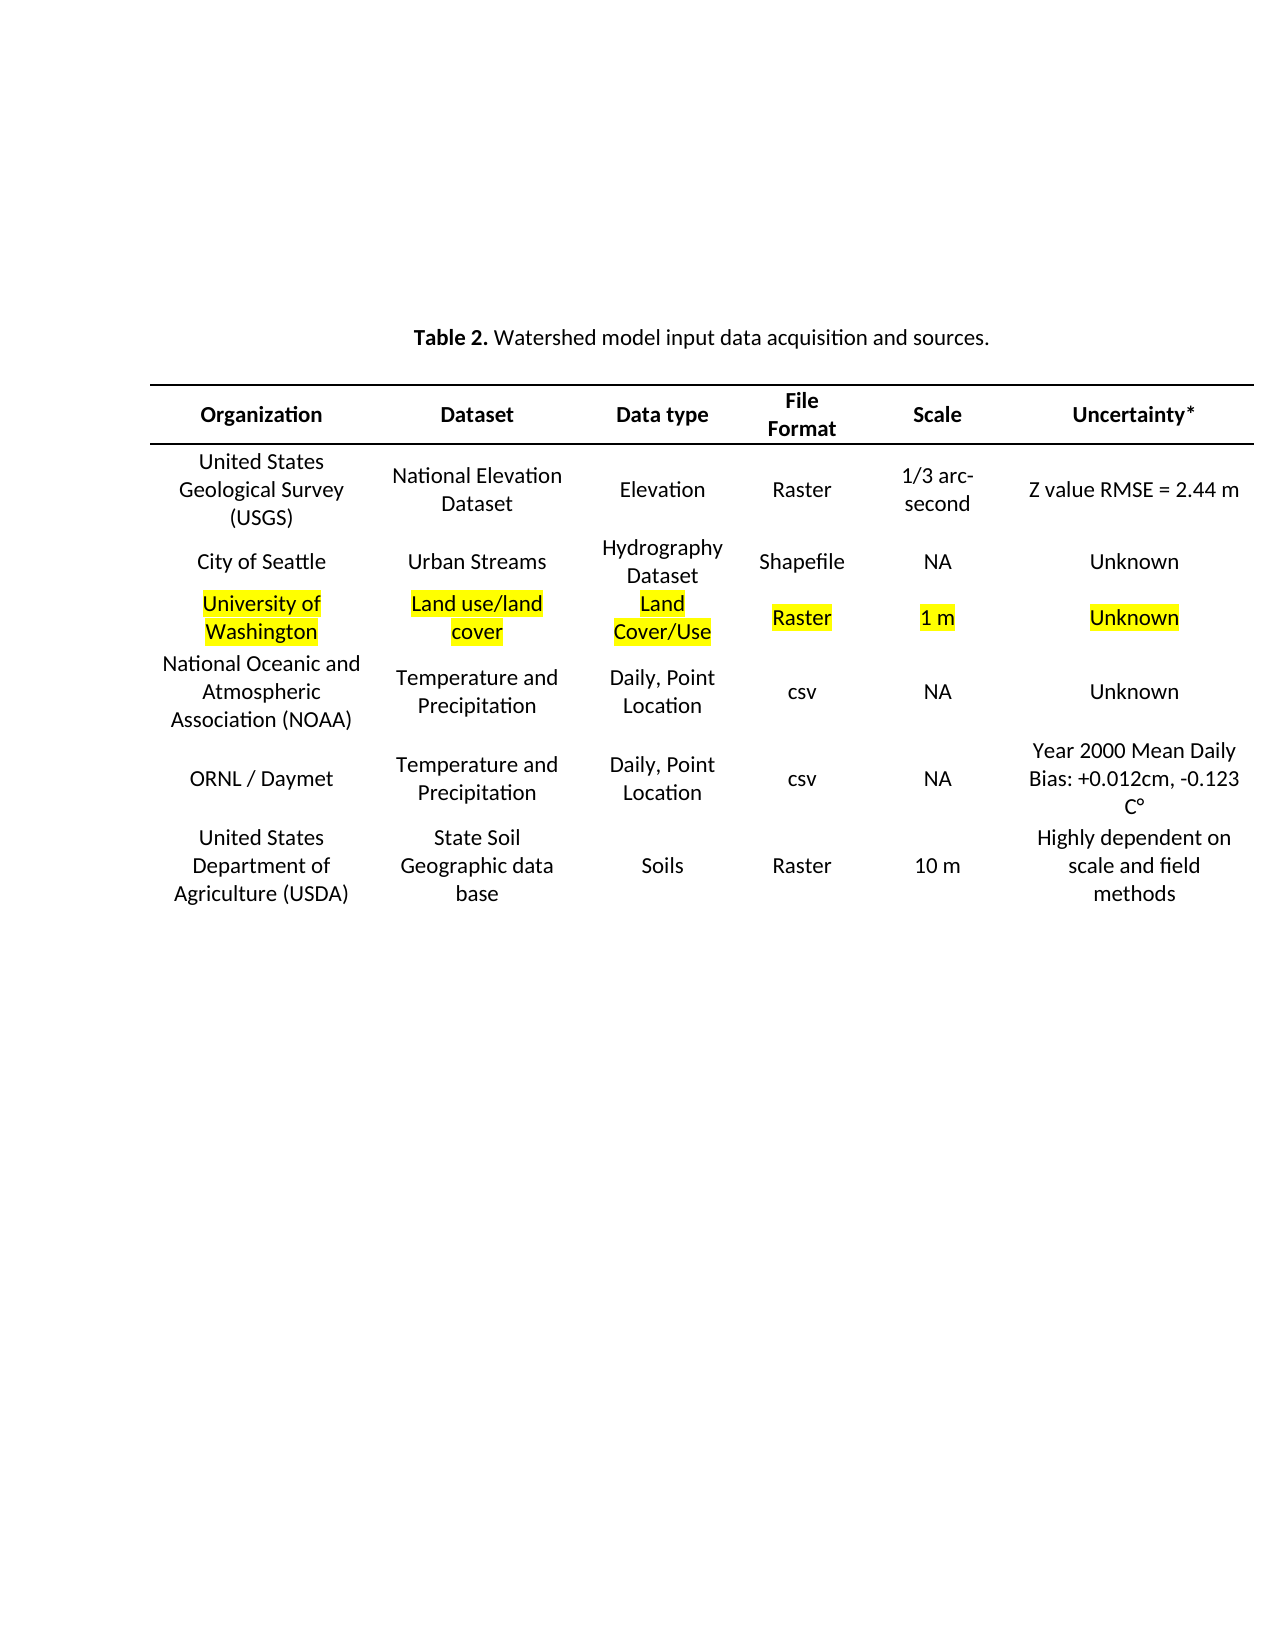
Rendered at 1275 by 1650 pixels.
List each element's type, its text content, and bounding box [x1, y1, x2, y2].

table_cell United States Department of Agriculture (USDA) [150, 820, 373, 911]
table_cell Raster [744, 820, 860, 911]
table_cell NA [860, 646, 1014, 736]
table_cell Z value RMSE = 2.44 m [1015, 445, 1254, 533]
table_cell 1 m [860, 589, 1014, 646]
table_cell Scale [860, 386, 1014, 442]
table_cell Temperature and Precipitation [373, 736, 581, 820]
table_cell Daily, Point Location [581, 736, 744, 820]
table_cell National Elevation Dataset [373, 445, 581, 533]
table_cell Urban Streams [373, 533, 581, 589]
table_header Table 2. Watershed model input data acquisition and sources. [150, 291, 1254, 384]
table_cell Unknown [1015, 589, 1254, 646]
table_cell Unknown [1015, 533, 1254, 589]
table_cell ORNL / Daymet [150, 736, 373, 820]
table_cell Shapefile [744, 533, 860, 589]
table_cell NA [860, 736, 1014, 820]
table_cell Daily, Point Location [581, 646, 744, 736]
table_cell 10 m [860, 820, 1014, 911]
table_cell Elevation [581, 445, 744, 533]
table_cell csv [744, 736, 860, 820]
table_cell Temperature and Precipitation [373, 646, 581, 736]
table_cell National Oceanic and Atmospheric Association (NOAA) [150, 646, 373, 736]
table_cell Organization [150, 386, 373, 442]
table_cell 1/3 arc-second [860, 445, 1014, 533]
table_cell Hydrography Dataset [581, 533, 744, 589]
table_cell File Format [744, 386, 860, 442]
table_cell NA [860, 533, 1014, 589]
table_cell Dataset [373, 386, 581, 442]
table_cell Uncertainty* [1015, 386, 1254, 442]
table_cell State Soil Geographic data base [373, 820, 581, 911]
table_cell Data type [581, 386, 744, 442]
table_cell csv [744, 646, 860, 736]
table_cell Unknown [1015, 646, 1254, 736]
table_cell Soils [581, 820, 744, 911]
table_cell Land use/land cover [373, 589, 581, 646]
table_cell Year 2000 Mean Daily Bias: +0.012cm, -0.123 C° [1015, 736, 1254, 820]
table_cell United States Geological Survey (USGS) [150, 445, 373, 533]
table_cell Raster [744, 445, 860, 533]
table_cell University of Washington [150, 589, 373, 646]
table_cell City of Seattle [150, 533, 373, 589]
table_cell Highly dependent on scale and field methods [1015, 820, 1254, 911]
table_cell Land Cover/Use [581, 589, 744, 646]
table_cell Raster [744, 589, 860, 646]
